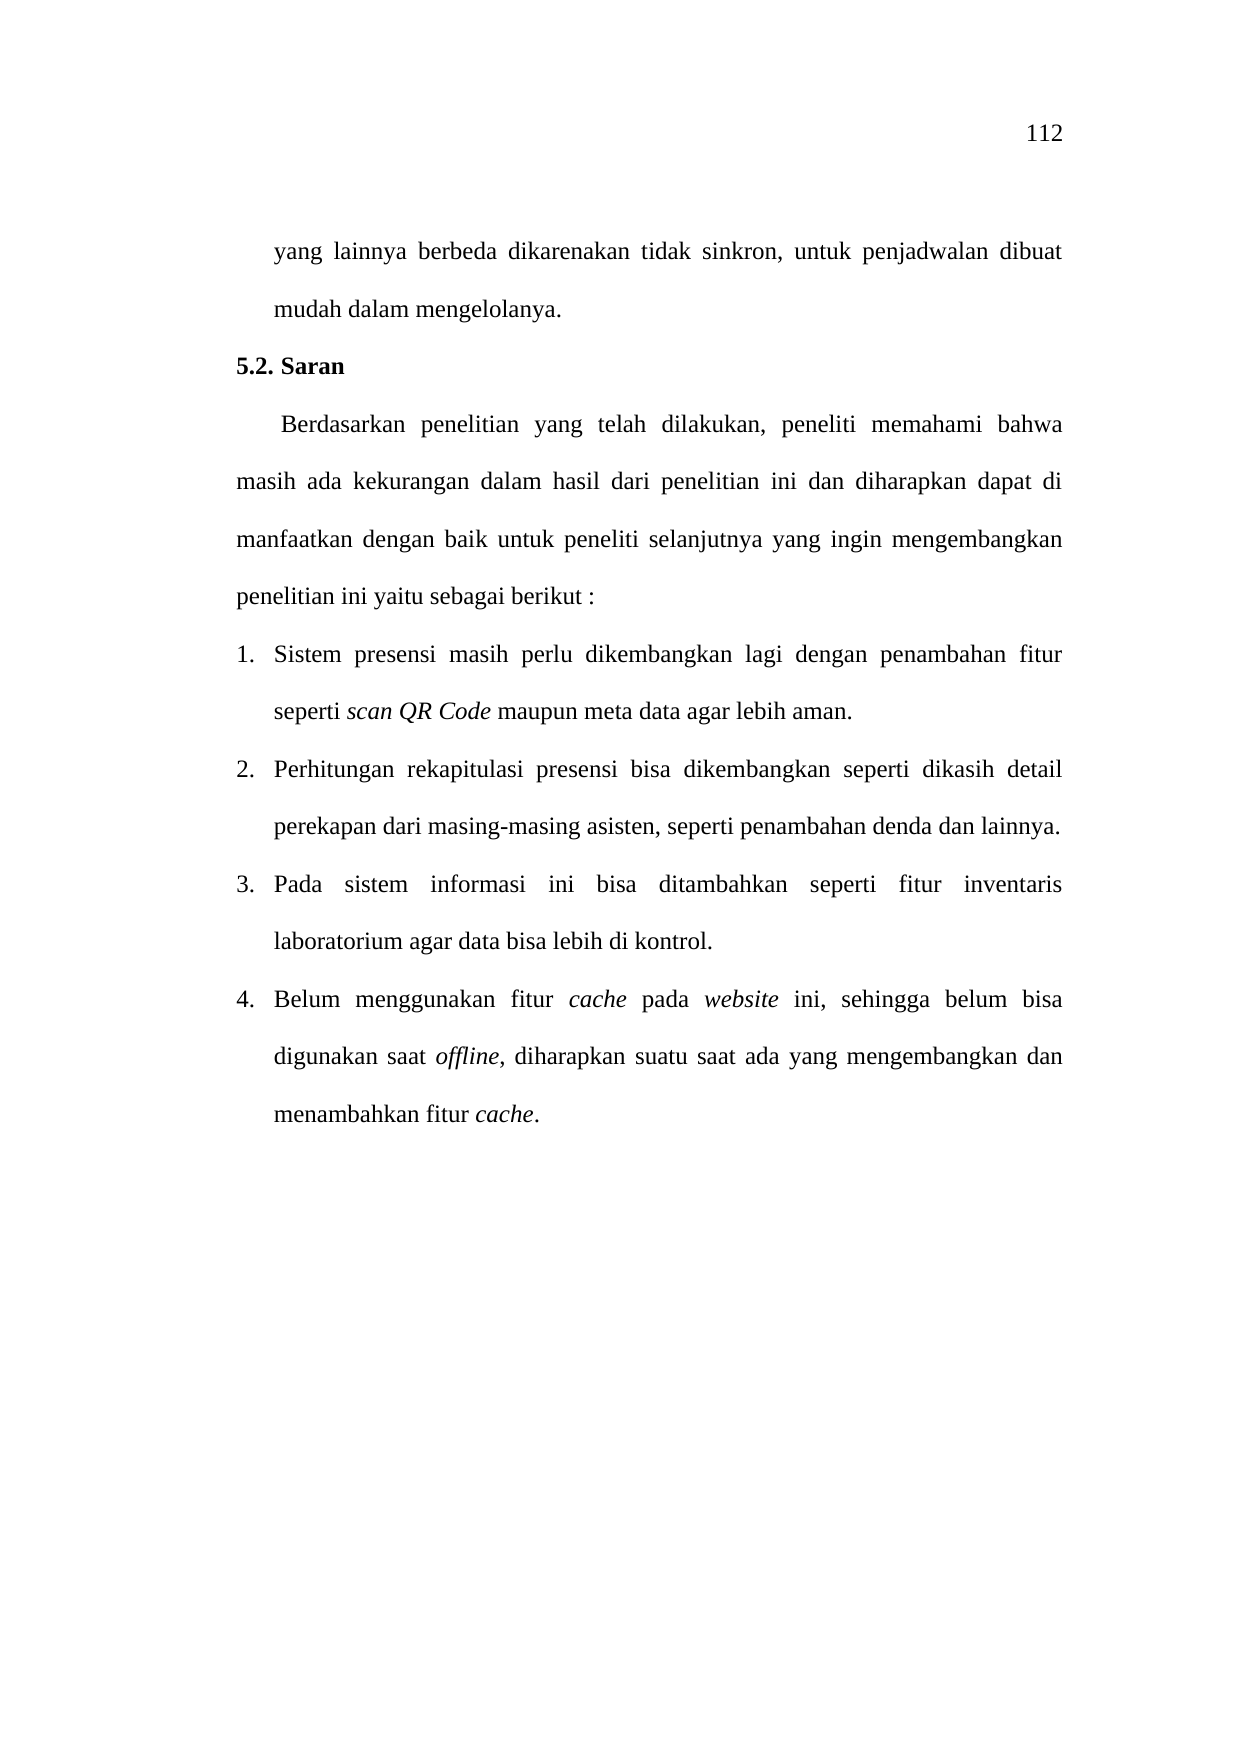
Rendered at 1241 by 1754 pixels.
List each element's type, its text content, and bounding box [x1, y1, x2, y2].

list Pada sistem informasi ini bisa ditambahkan seperti fitur inventaris laboratorium agar data bisa lebih di kontrol. [236, 869, 1063, 955]
list Belum menggunakan fitur cache pada website ini, sehingga belum bisa digunakan saat offline, diharapkan suatu saat ada yang mengembangkan dan menambahkan fitur cache. [236, 984, 1063, 1127]
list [236, 236, 1063, 322]
list Sistem presensi masih perlu dikembangkan lagi dengan penambahan fitur seperti scan QR Code maupun meta data agar lebih aman. [236, 639, 1063, 725]
list Perhitungan rekapitulasi presensi bisa dikembangkan seperti dikasih detail perekapan dari masing-masing asisten, seperti penambahan denda dan lainnya. [236, 754, 1063, 840]
text Berdasarkan penelitian yang telah dilakukan, peneliti memahami bahwa masih ada kekurangan dalam hasil dari penelitian ini dan diharapkan dapat di manfaatkan dengan baik untuk peneliti selanjutnya yang ingin mengembangkan penelitian ini yaitu sebagai berikut : [236, 409, 1063, 610]
subtitle Saran [236, 351, 1063, 380]
